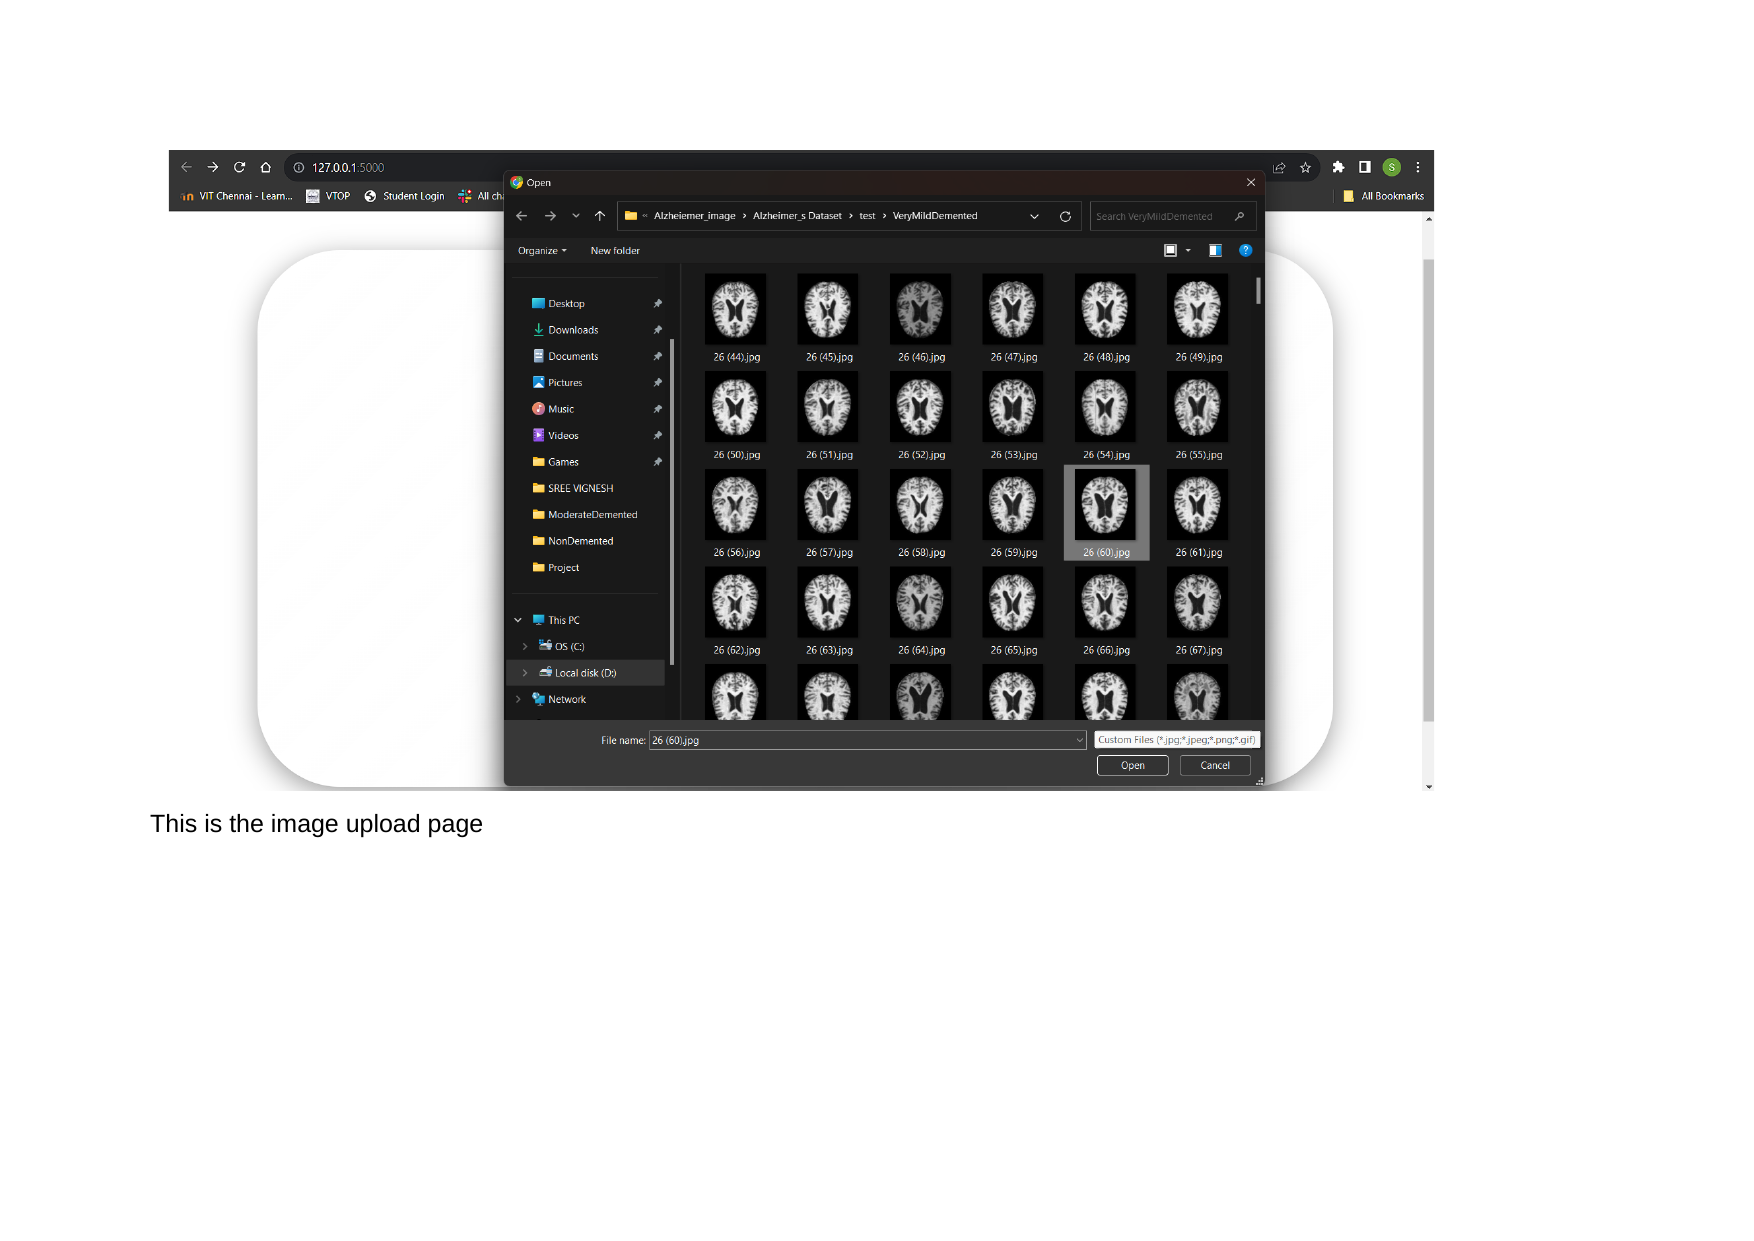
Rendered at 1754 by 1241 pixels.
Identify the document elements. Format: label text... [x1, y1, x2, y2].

text This is the image upload page [150, 809, 1604, 838]
